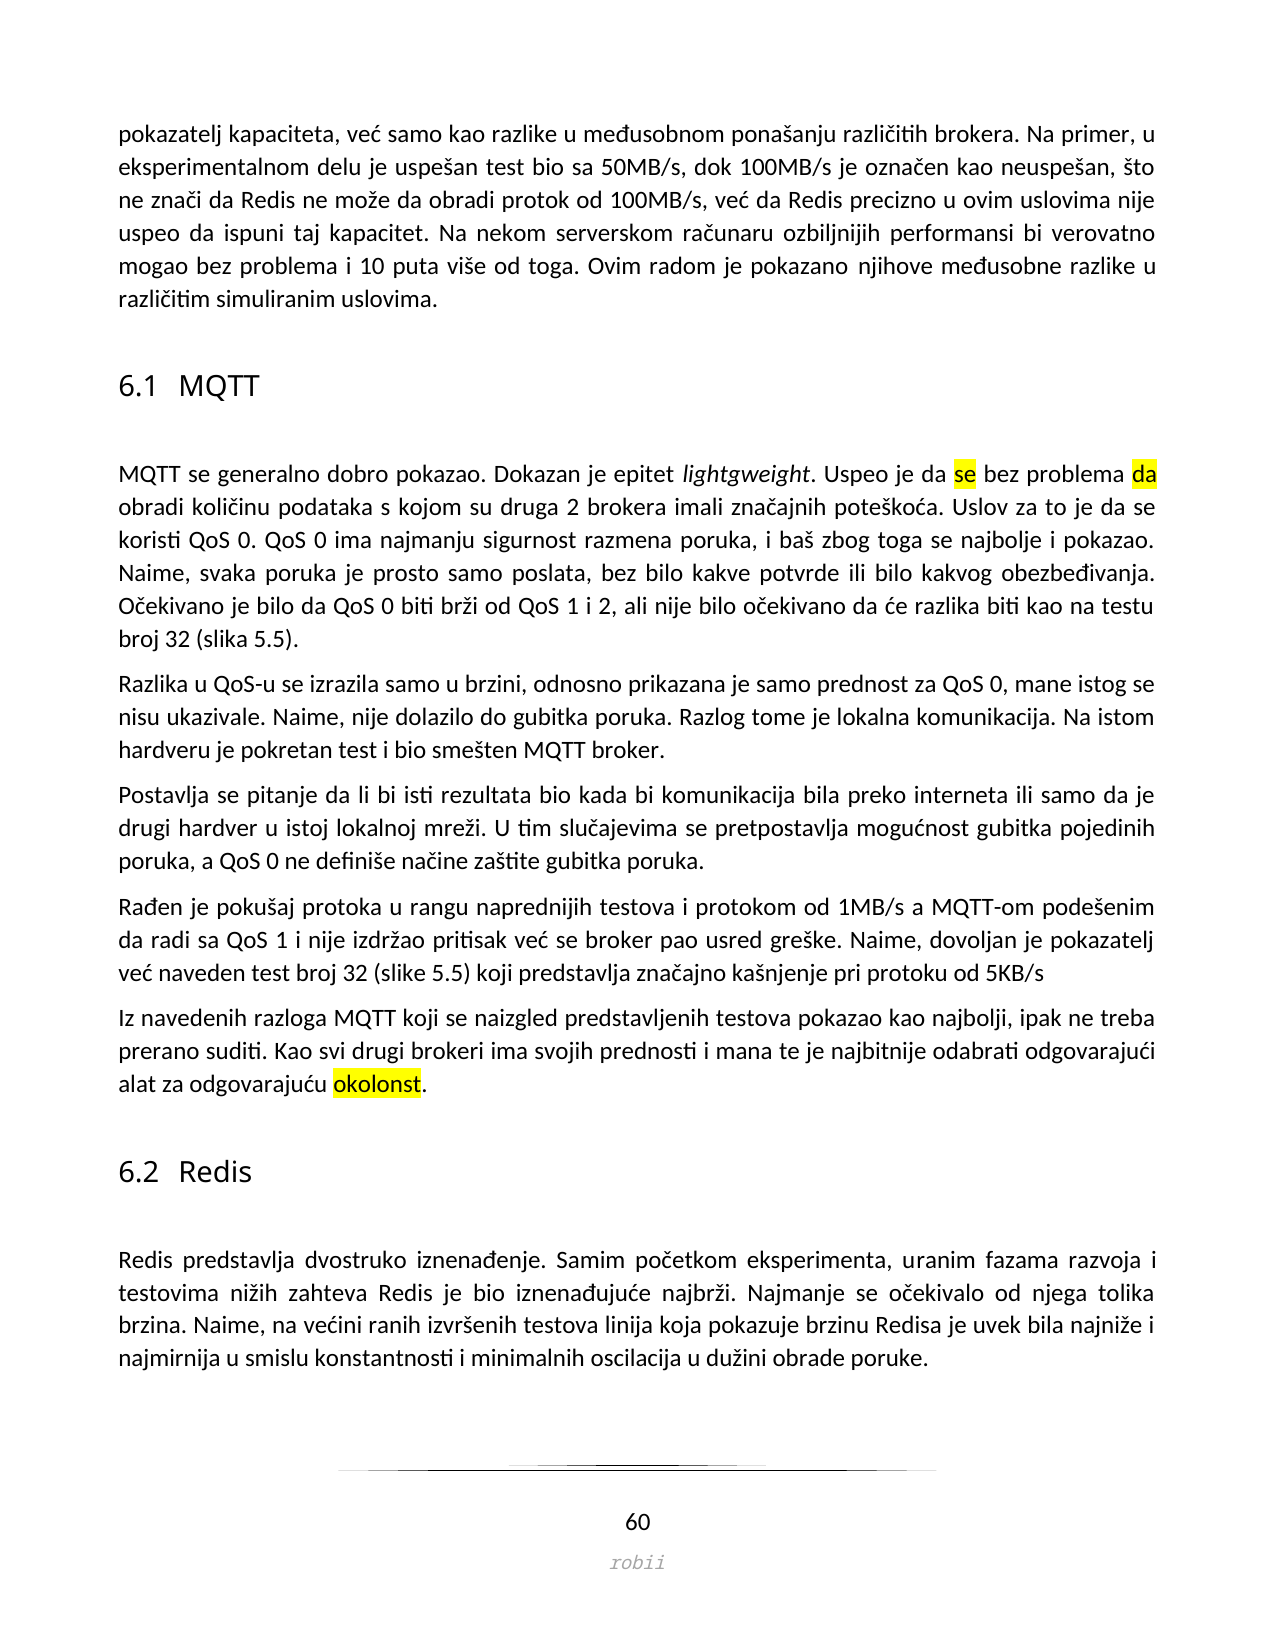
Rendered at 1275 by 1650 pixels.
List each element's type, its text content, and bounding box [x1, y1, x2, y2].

text MQTT se generalno dobro pokazao. Dokazan je epitet lightgweight. Uspeo je da se bez problema da obradi količinu podataka s kojom su druga 2 brokera imali značajnih poteškoća. Uslov za to je da se koristi QoS 0. QoS 0 ima najmanju sigurnost razmena poruka, i baš zbog toga se najbolje i pokazao. Naime, svaka poruka je prosto samo poslata, bez bilo kakve potvrde ili bilo kakvog obezbeđivanja. Očekivano je bilo da QoS 0 biti brži od QoS 1 i 2, ali nije bilo očekivano da će razlika biti kao na testu broj 32 (slika 5.5). [118, 458, 1157, 653]
text Razlika u QoS-u se izrazila samo u brzini, odnosno prikazana je samo prednost za QoS 0, mane istog se nisu ukazivale. Naime, nije dolazilo do gubitka poruka. Razlog tome je lokalna komunikacija. Na istom hardveru je pokretan test i bio smešten MQTT broker. [118, 668, 1157, 765]
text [118, 118, 1157, 313]
subtitle Redis [118, 1151, 1157, 1191]
text Iz navedenih razloga MQTT koji se naizgled predstavljenih testova pokazao kao najbolji, ipak ne treba prerano suditi. Kao svi drugi brokeri ima svojih prednosti i mana te je najbitnije odabrati odgovarajući alat za odgovarajuću okolonst. [118, 1002, 1157, 1098]
text Redis predstavlja dvostruko iznenađenje. Samim početkom eksperimenta, uranim fazama razvoja i testovima nižih zahteva Redis je bio iznenađujuće najbrži. Najmanje se očekivalo od njega tolika brzina. Naime, na većini ranih izvršenih testova linija koja pokazuje brzinu Redisa je uvek bila najniže i najmirnija u smislu konstantnosti i minimalnih oscilacija u dužini obrade poruke. [118, 1244, 1157, 1373]
text Rađen je pokušaj protoka u rangu naprednijih testova i protokom od 1MB/s a MQTT-om podešenim da radi sa QoS 1 i nije izdržao pritisak već se broker pao usred greške. Naime, dovoljan je pokazatelj već naveden test broj 32 (slike 5.5) koji predstavlja značajno kašnjenje pri protoku od 5KB/s [118, 891, 1157, 987]
text Postavlja se pitanje da li bi isti rezultata bio kada bi komunikacija bila preko interneta ili samo da je drugi hardver u istoj lokalnoj mreži. U tim slučajevima se pretpostavlja mogućnost gubitka pojedinih poruka, a QoS 0 ne definiše načine zaštite gubitka poruka. [118, 780, 1157, 876]
subtitle MQTT [118, 366, 1157, 405]
